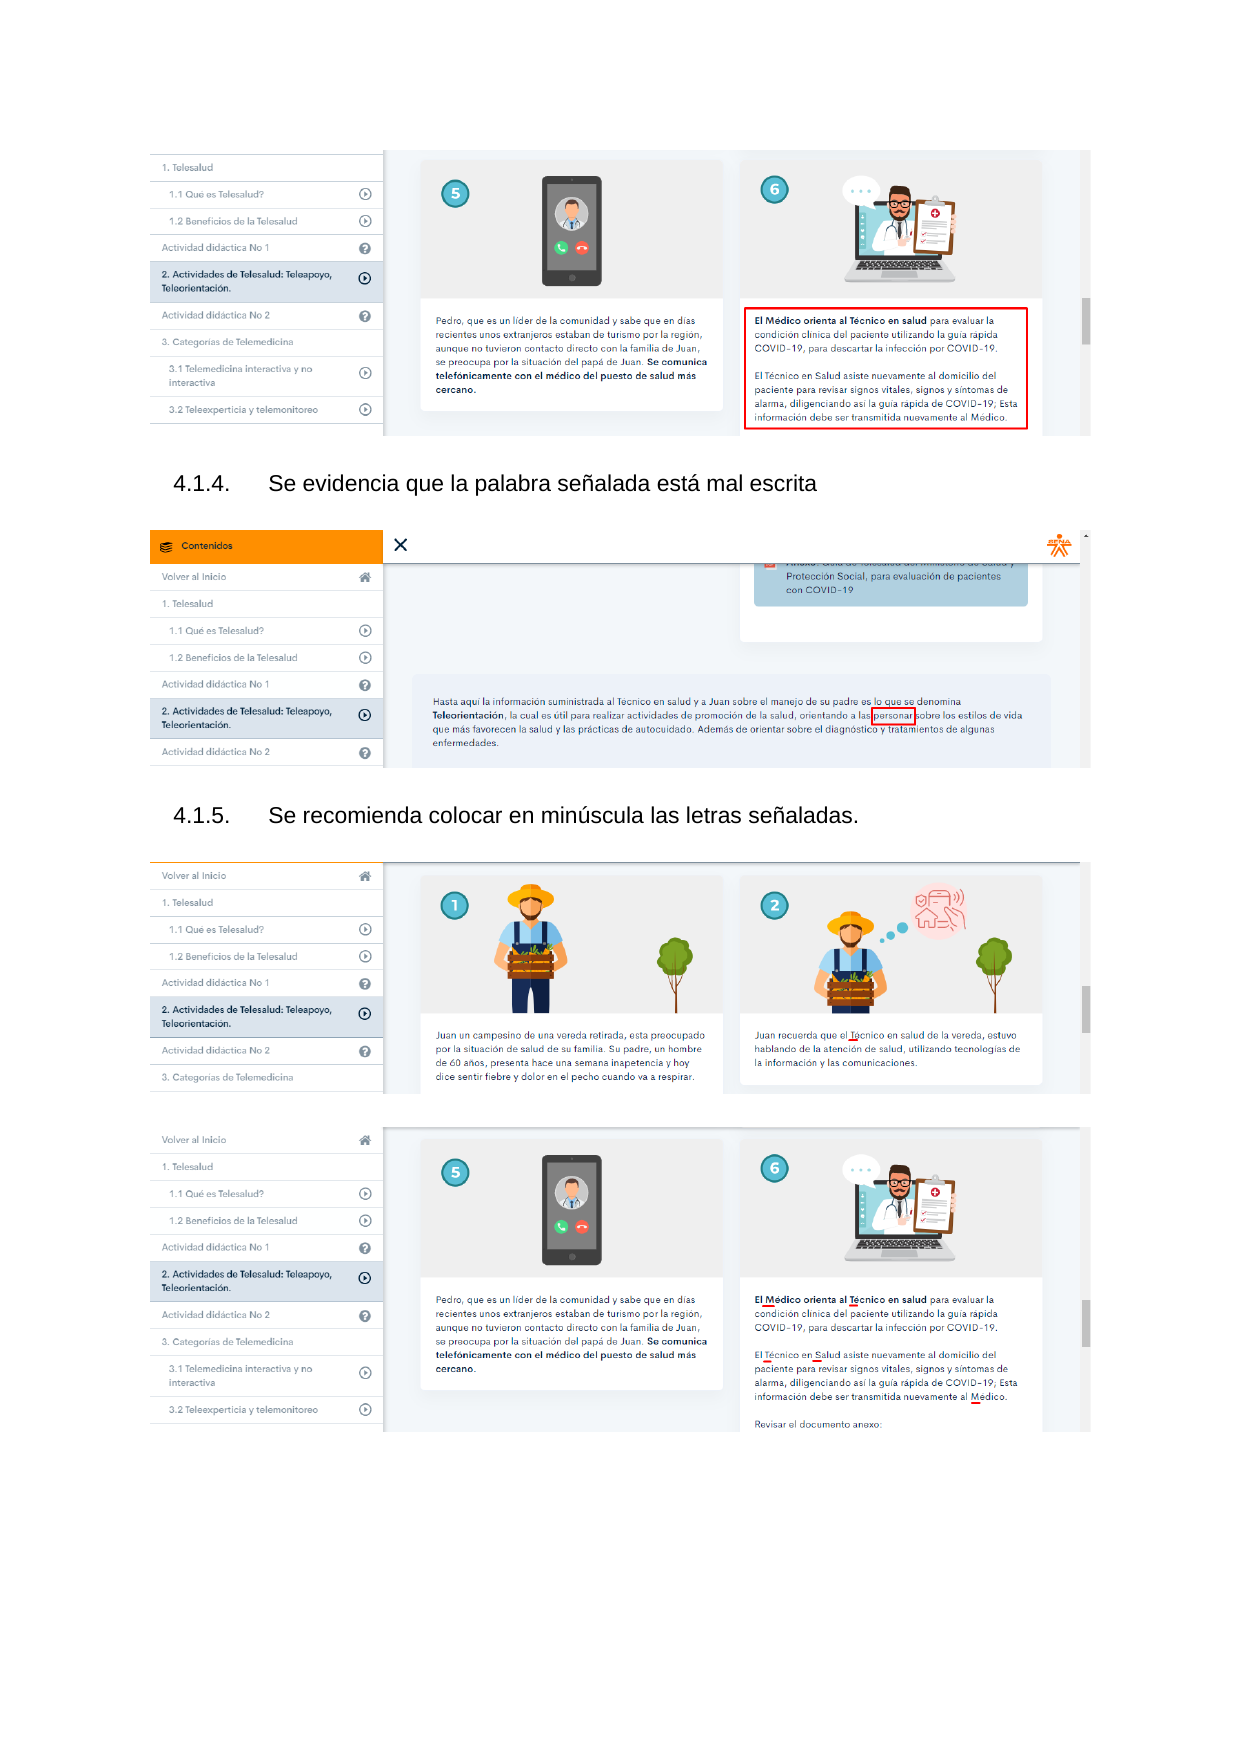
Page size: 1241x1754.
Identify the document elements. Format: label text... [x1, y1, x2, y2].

picture [150, 530, 1091, 768]
list Se recomienda colocar en minúscula las letras señaladas. [231, 802, 1090, 828]
picture [150, 862, 1091, 1094]
list Se evidencia que la palabra señalada está mal escrita [231, 470, 1090, 496]
picture [150, 150, 1091, 436]
picture [150, 1127, 1091, 1432]
